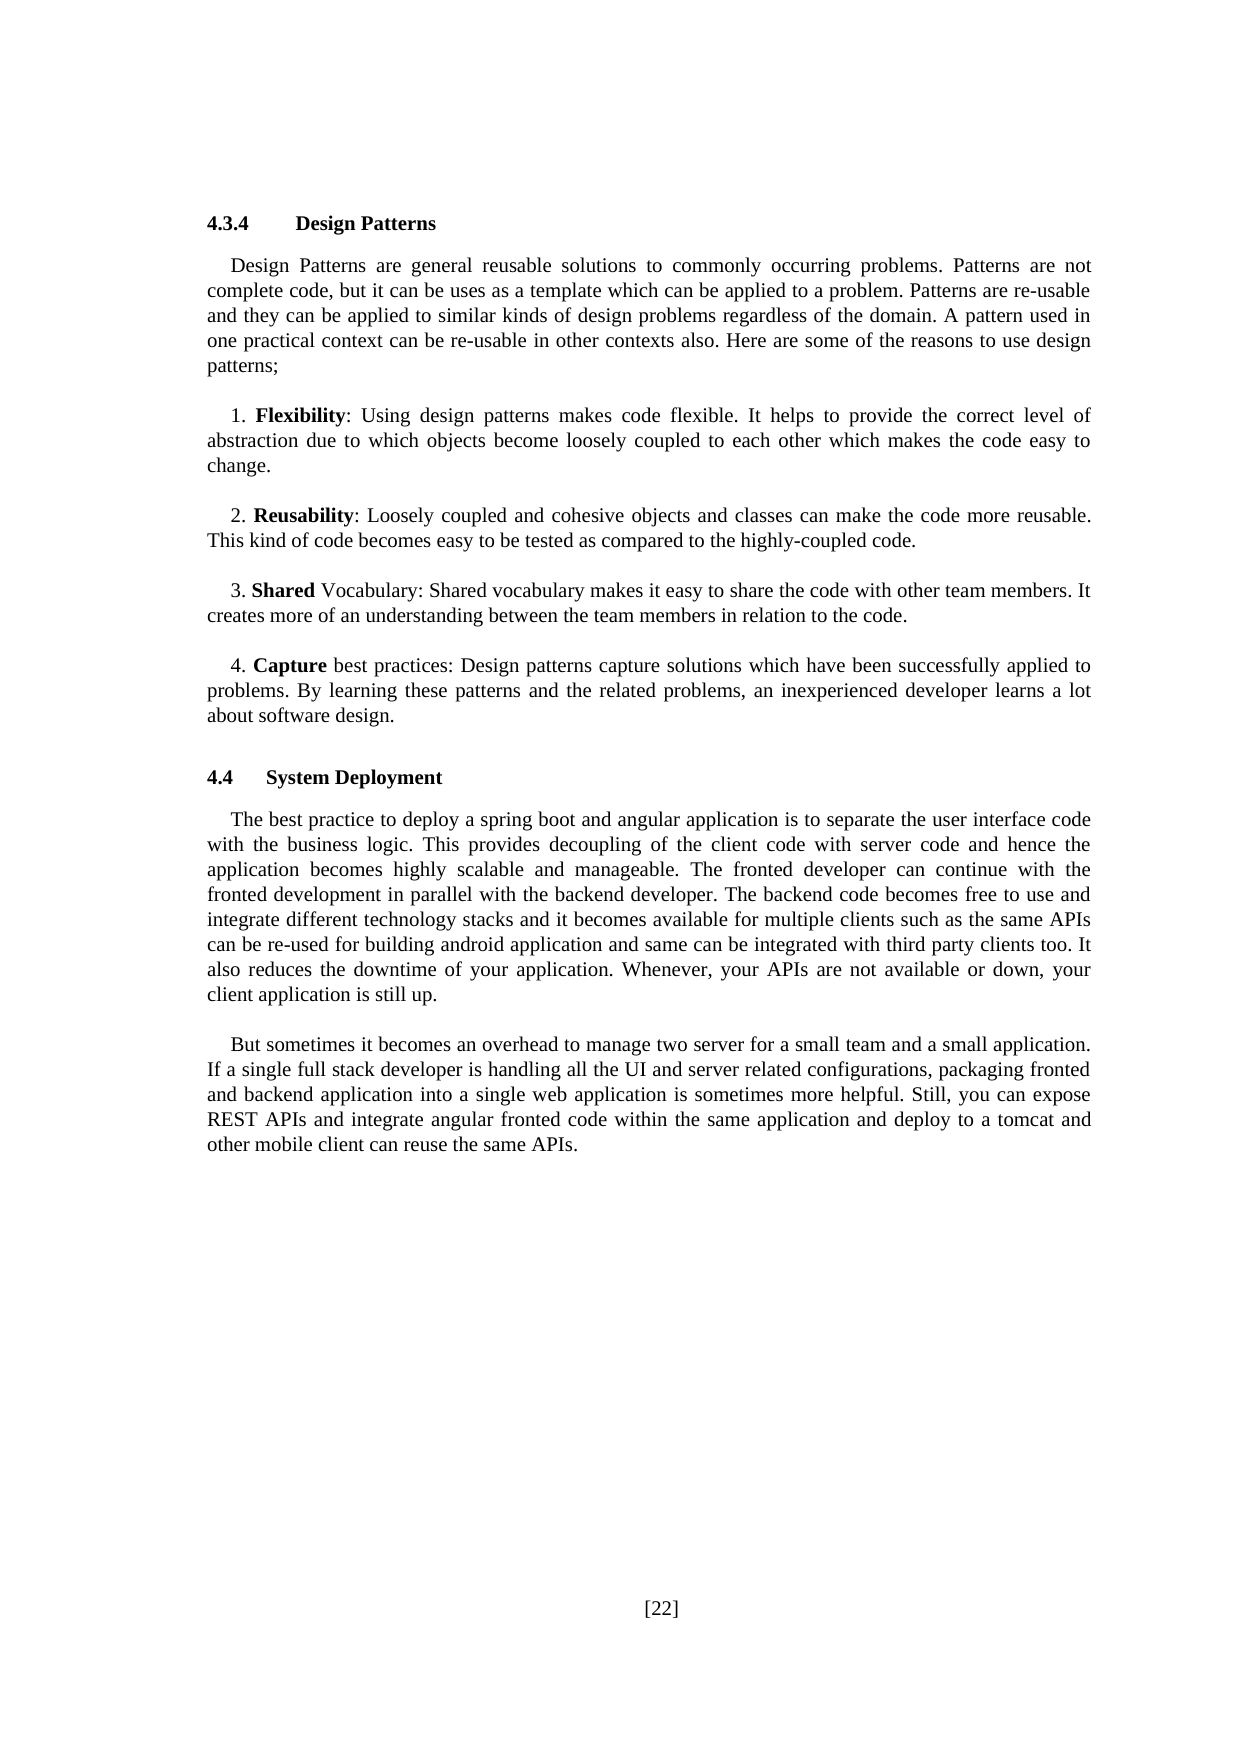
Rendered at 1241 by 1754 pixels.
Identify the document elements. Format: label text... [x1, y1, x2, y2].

text 1. Flexibility: Using design patterns makes code flexible. It helps to provide the correct level of abstraction due to which objects become loosely coupled to each other which makes the code easy to change. [207, 402, 1092, 477]
text The best practice to deploy a spring boot and angular application is to separate the user interface code with the business logic. This provides decoupling of the client code with server code and hence the application becomes highly scalable and manageable. The fronted developer can continue with the fronted development in parallel with the backend developer. The backend code becomes free to use and integrate different technology stacks and it becomes available for multiple clients such as the same APIs can be re-used for building android application and same can be integrated with third party clients too. It also reduces the downtime of your application. Whenever, your APIs are not available or down, your client application is still up. [207, 806, 1092, 1006]
subtitle System Deployment [207, 764, 1092, 789]
text 4. Capture best practices: Design patterns capture solutions which have been successfully applied to problems. By learning these patterns and the related problems, an inexperienced developer learns a lot about software design. [207, 652, 1092, 727]
text But sometimes it becomes an overhead to manage two server for a small team and a small application. If a single full stack developer is handling all the UI and server related configurations, packaging fronted and backend application into a single web application is sometimes more helpful. Still, you can expose REST APIs and integrate angular fronted code within the same application and deploy to a tomcat and other mobile client can reuse the same APIs. [207, 1031, 1092, 1156]
subtitle Design Patterns [207, 210, 1092, 235]
text Design Patterns are general reusable solutions to commonly occurring problems. Patterns are not complete code, but it can be uses as a template which can be applied to a problem. Patterns are re-usable and they can be applied to similar kinds of design problems regardless of the domain. A pattern used in one practical context can be re-usable in other contexts also. Here are some of the reasons to use design patterns; [207, 252, 1092, 377]
text 2. Reusability: Loosely coupled and cohesive objects and classes can make the code more reusable. This kind of code becomes easy to be tested as compared to the highly-coupled code. [207, 502, 1092, 552]
text 3. Shared Vocabulary: Shared vocabulary makes it easy to share the code with other team members. It creates more of an understanding between the team members in relation to the code. [207, 577, 1092, 627]
